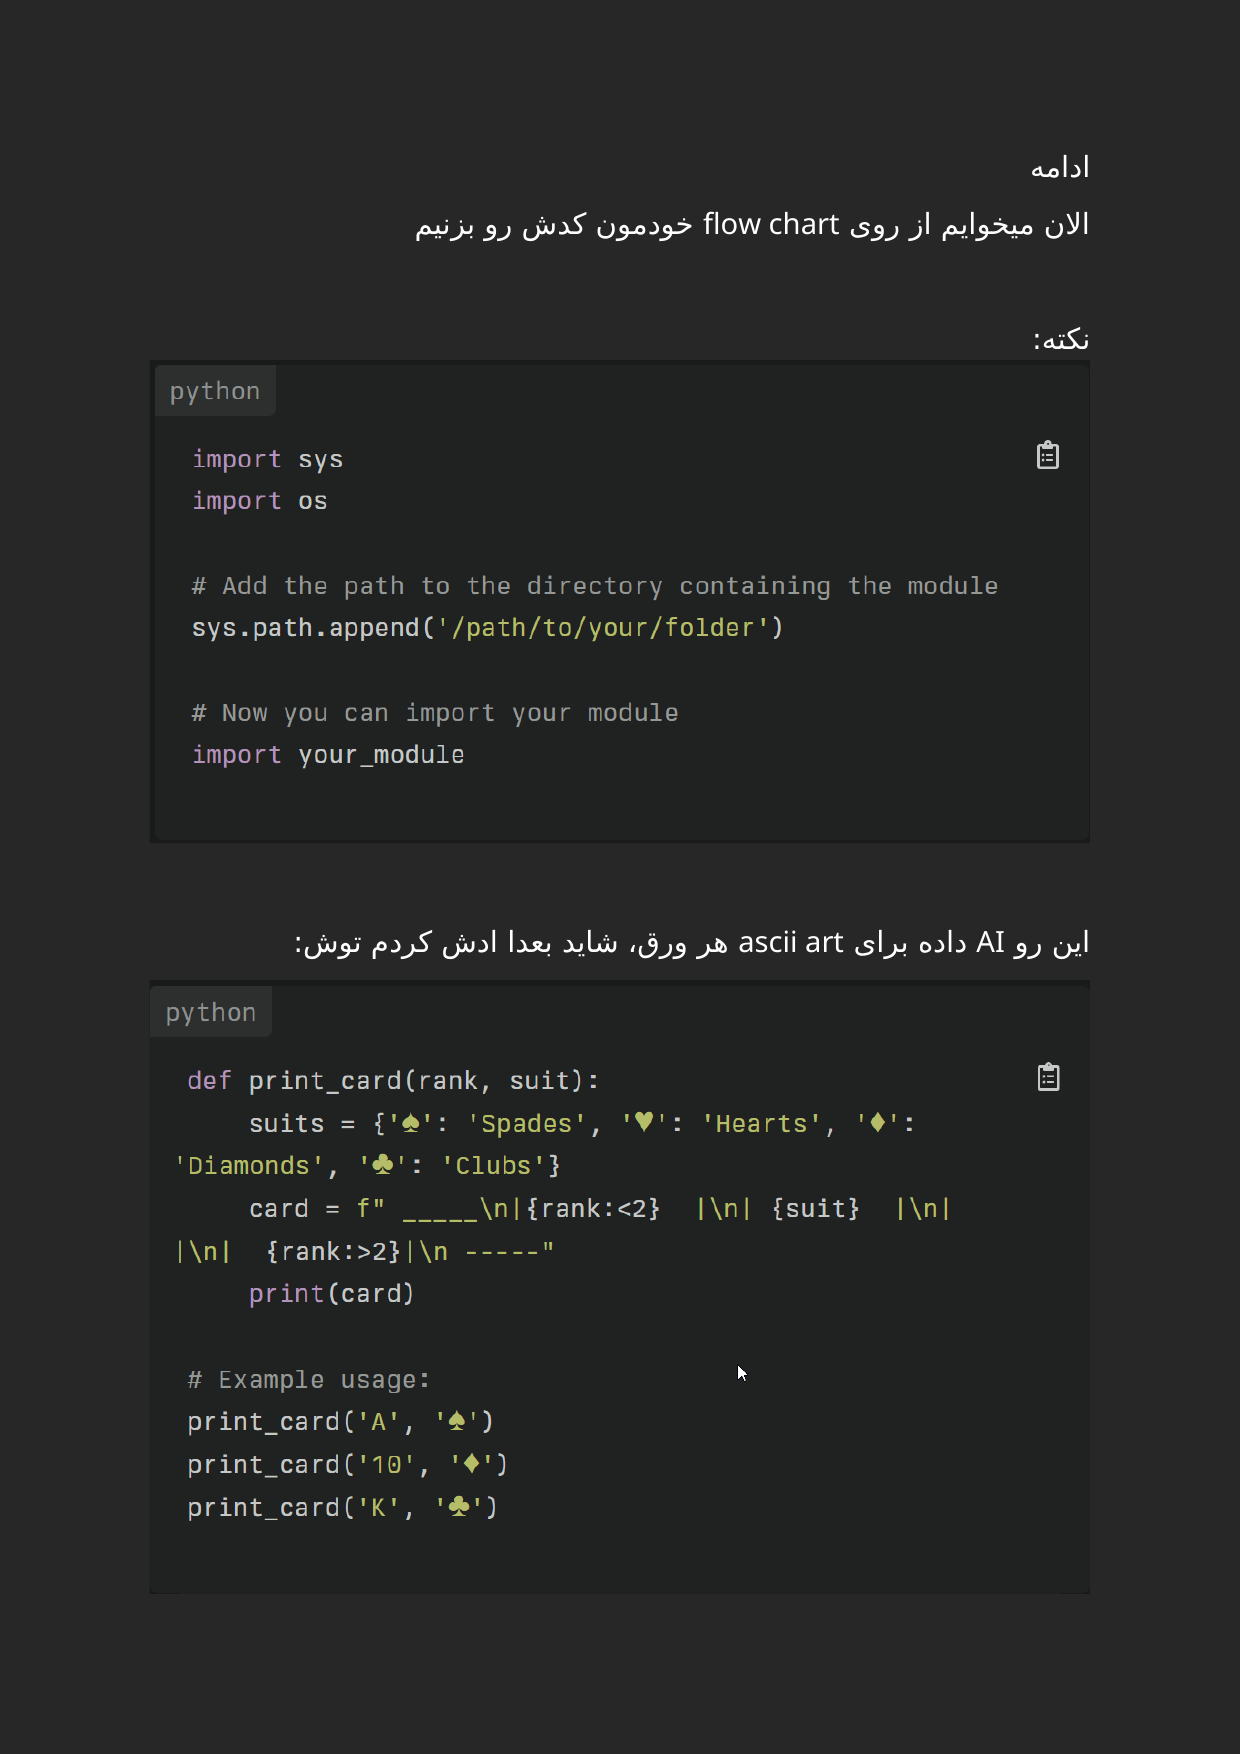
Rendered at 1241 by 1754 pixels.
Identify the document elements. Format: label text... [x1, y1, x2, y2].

picture [149, 360, 1090, 843]
text الان میخوایم از روی flow chart خودمون کدش رو بزنیم [150, 203, 1090, 243]
text ادامه [150, 150, 1090, 184]
text نکته: [150, 322, 1090, 360]
picture [149, 980, 1090, 1594]
text این رو AI داده برای ascii art هر ورق، شاید بعدا ادش کردم توش: [150, 921, 1090, 961]
